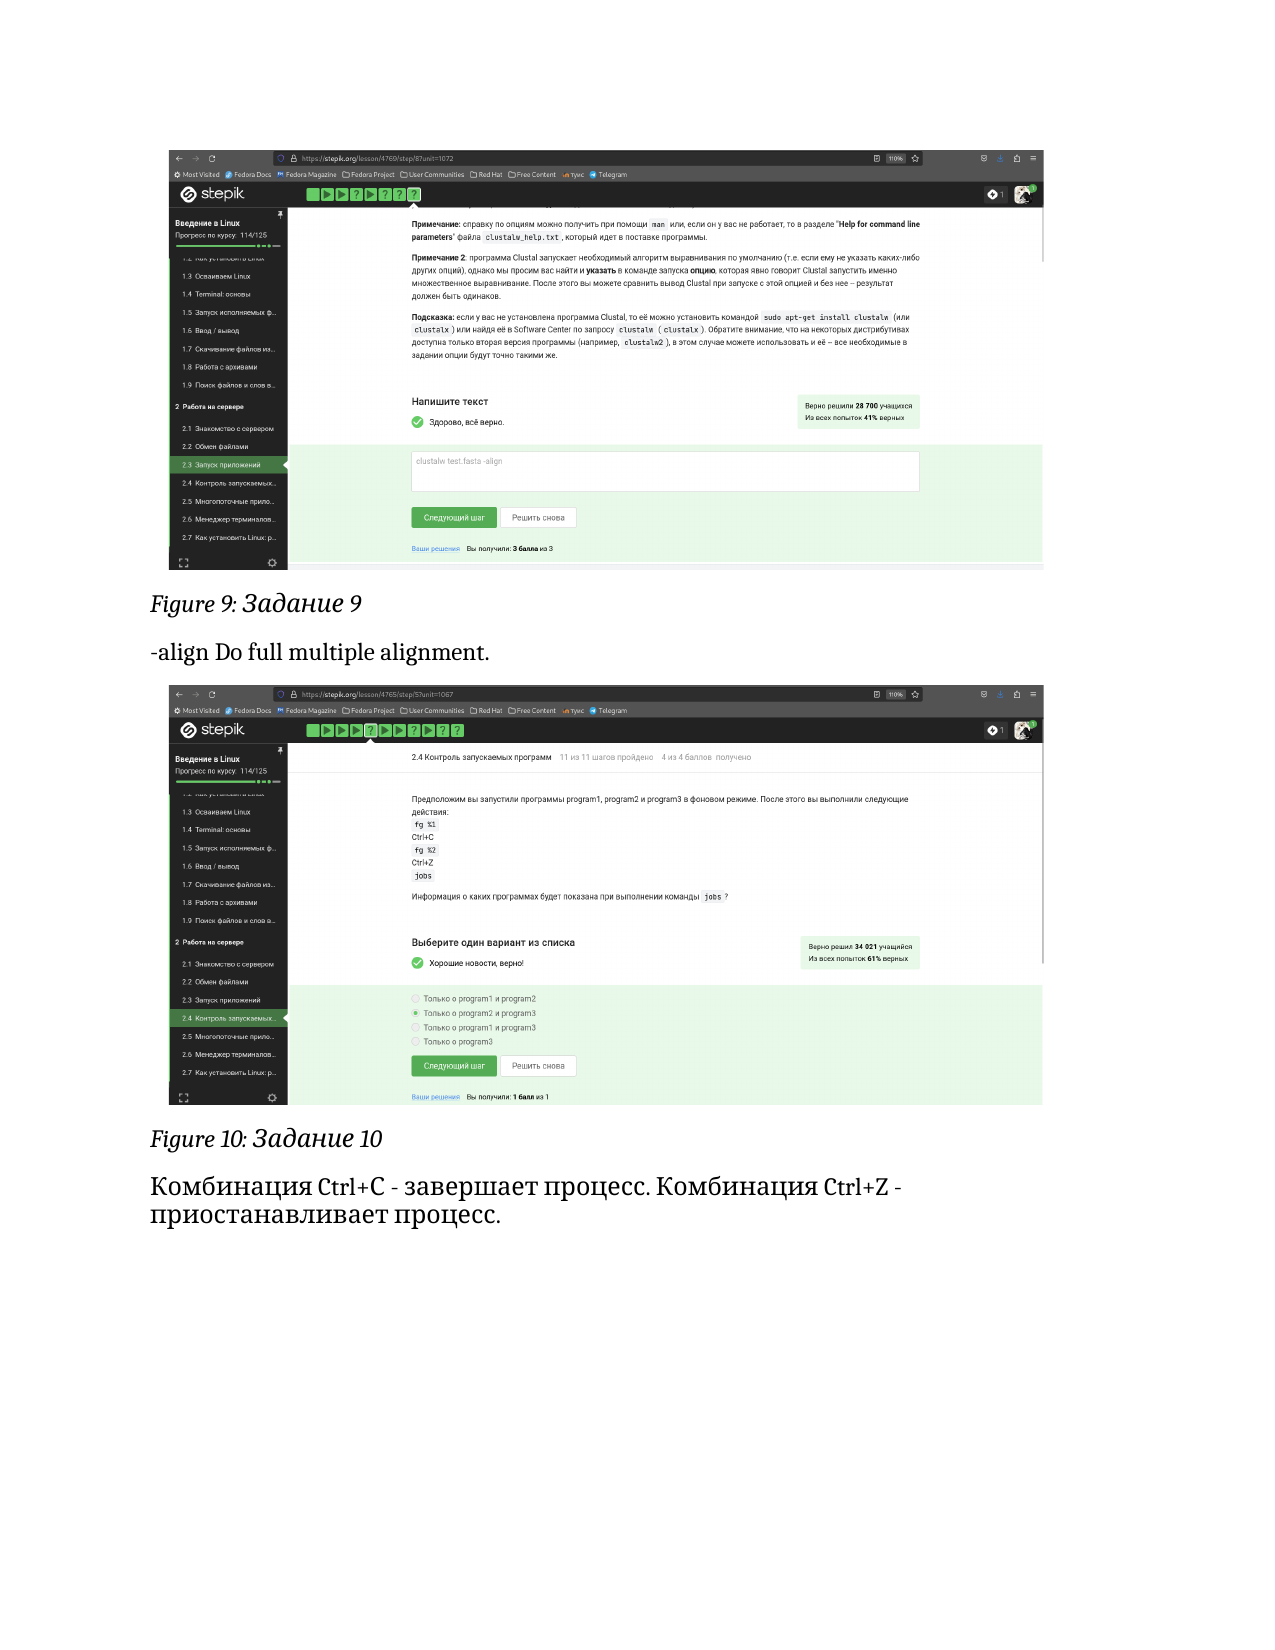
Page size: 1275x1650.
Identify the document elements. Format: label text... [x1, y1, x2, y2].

text Комбинация Ctrl+С - завершает процесс. Комбинация Ctrl+Z - приостанавливает процесс. [150, 1173, 1125, 1230]
text Figure 10: Задание 10 [150, 1125, 1125, 1154]
text Figure 9: Задание 9 [150, 590, 1125, 619]
text -align Do full multiple alignment. [150, 638, 1125, 666]
picture [168, 150, 1044, 570]
picture [168, 685, 1044, 1105]
